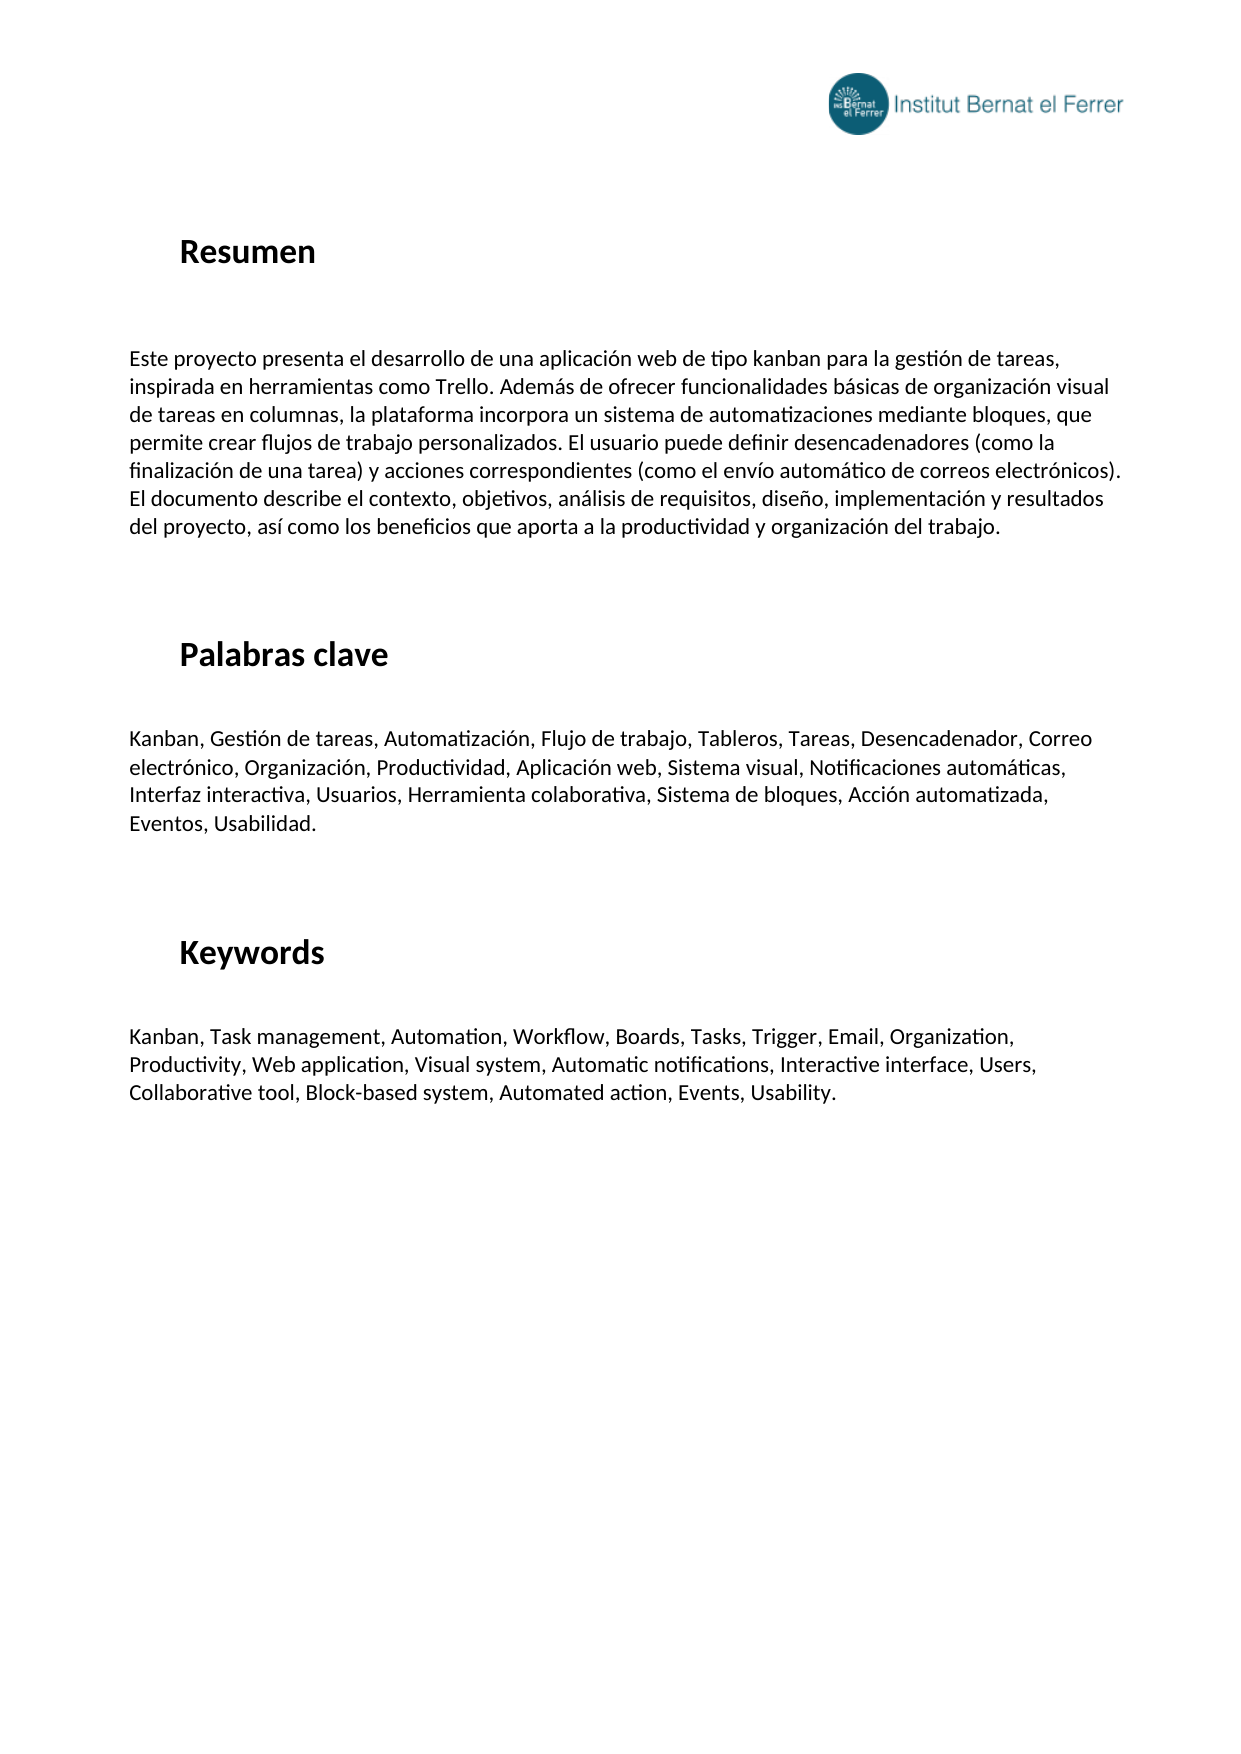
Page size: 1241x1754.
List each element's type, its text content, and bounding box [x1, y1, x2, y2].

text Este proyecto presenta el desarrollo de una aplicación web de tipo kanban para la gestión de tareas, inspirada en herramientas como Trello. Además de ofrecer funcionalidades básicas de organización visual de tareas en columnas, la plataforma incorpora un sistema de automatizaciones mediante bloques, que permite crear flujos de trabajo personalizados. El usuario puede definir desencadenadores (como la finalización de una tarea) y acciones correspondientes (como el envío automático de correos electrónicos). El documento describe el contexto, objetivos, análisis de requisitos, diseño, implementación y resultados del proyecto, así como los beneficios que aporta a la productividad y organización del trabajo. [129, 344, 1123, 540]
text Palabras clave [179, 632, 1123, 676]
text Kanban, Gestión de tareas, Automatización, Flujo de trabajo, Tableros, Tareas, Desencadenador, Correo electrónico, Organización, Productividad, Aplicación web, Sistema visual, Notificaciones automáticas, Interfaz interactiva, Usuarios, Herramienta colaborativa, Sistema de bloques, Acción automatizada, Eventos, Usabilidad. [129, 724, 1123, 837]
text Resumen [179, 229, 1123, 272]
text Kanban, Task management, Automation, Workflow, Boards, Tasks, Trigger, Email, Organization, Productivity, Web application, Visual system, Automatic notifications, Interactive interface, Users, Collaborative tool, Block-based system, Automated action, Events, Usability. [129, 1022, 1123, 1107]
picture [828, 73, 1124, 135]
text Keywords [179, 930, 1123, 974]
